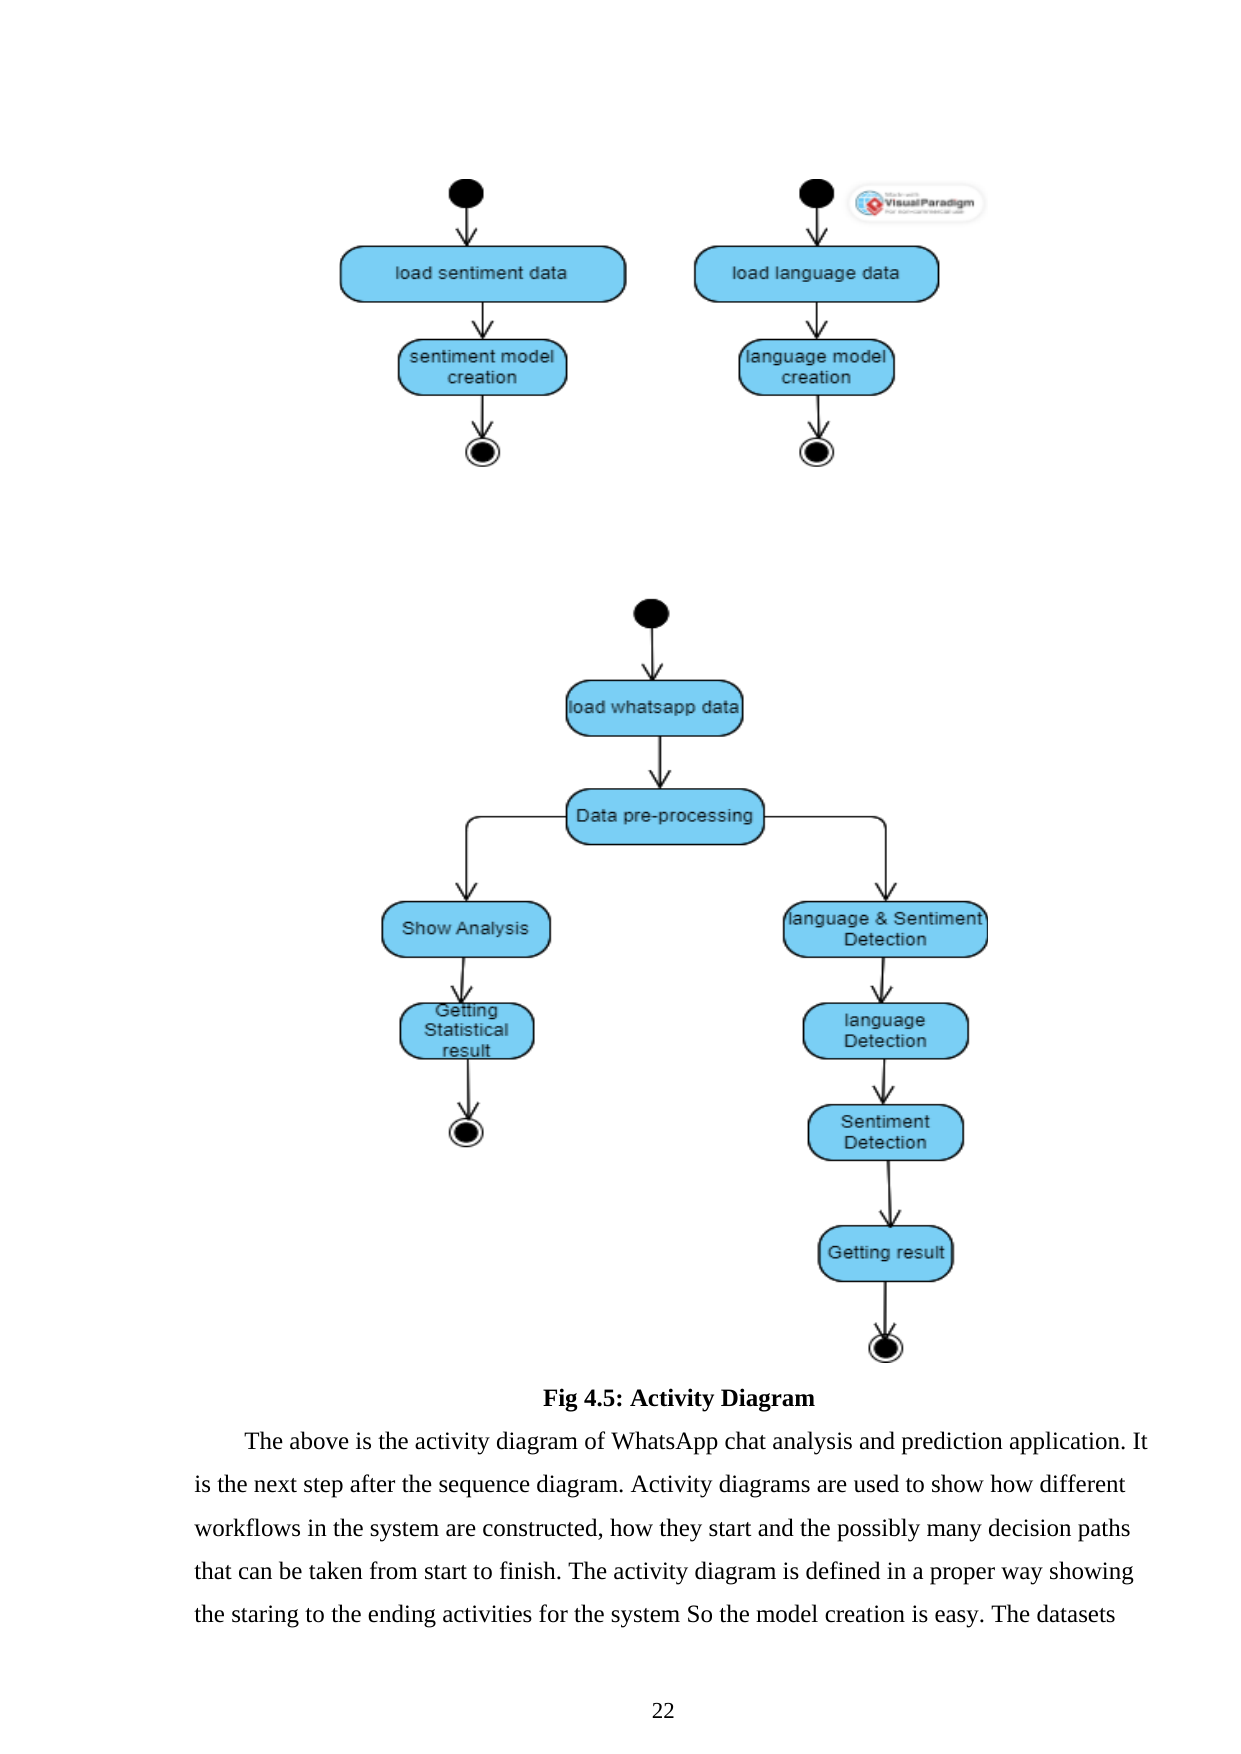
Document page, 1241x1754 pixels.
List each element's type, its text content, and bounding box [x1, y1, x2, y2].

subtitle Fig 4.5: Activity Diagram [543, 1383, 1176, 1412]
text The above is the activity diagram of WhatsApp chat analysis and prediction application. It is the next step after the sequence diagram. Activity diagrams are used to show how different workflows in the system are constructed, how they start and the possibly many decision paths that can be taken from start to finish. The activity diagram is defined in a proper way showing the staring to the ending activities for the system So the model creation is easy. The datasets [194, 1426, 1150, 1628]
picture [339, 179, 988, 1363]
